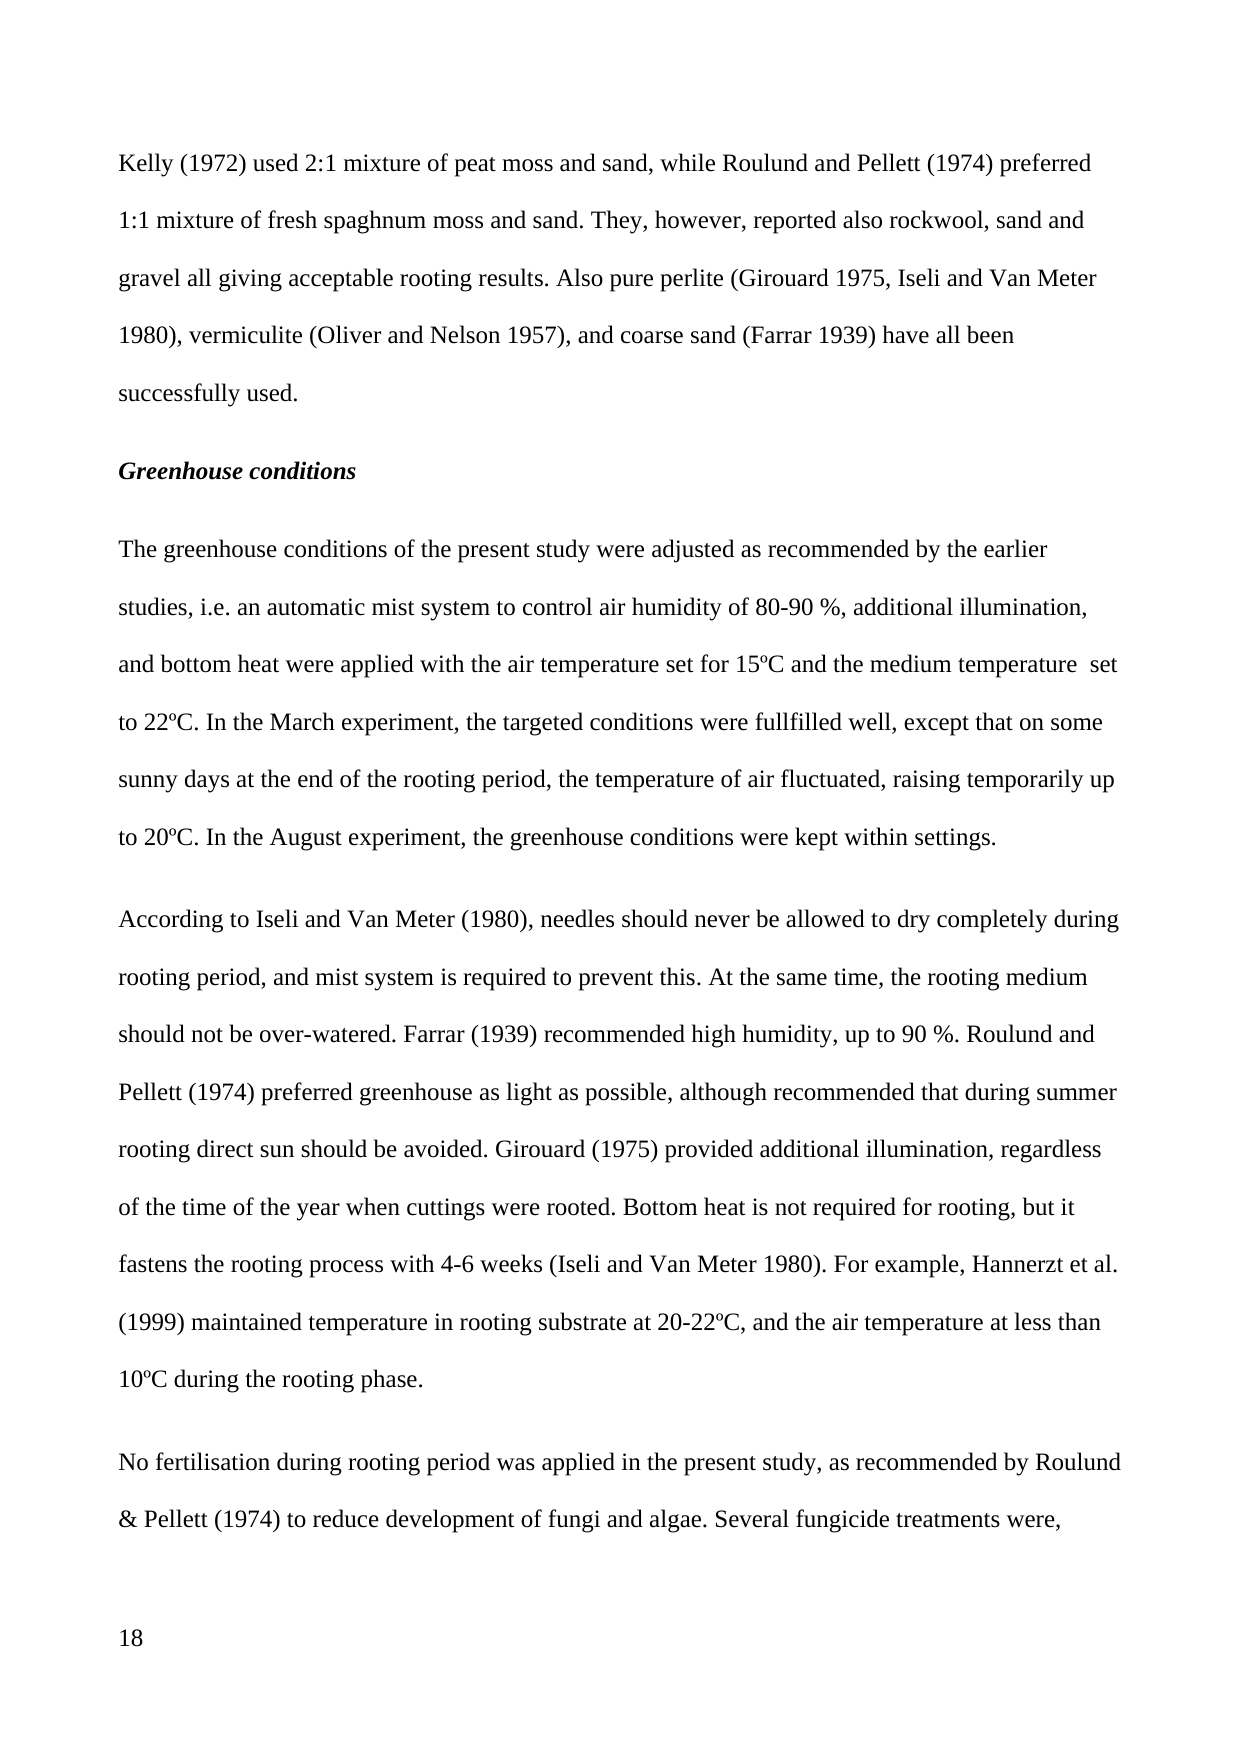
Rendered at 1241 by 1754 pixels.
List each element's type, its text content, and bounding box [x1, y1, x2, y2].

text Greenhouse conditions [118, 456, 1122, 485]
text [118, 148, 1122, 406]
text The greenhouse conditions of the present study were adjusted as recommended by the earlier studies, i.e. an automatic mist system to control air humidity of 80-90 %, additional illumination, and bottom heat were applied with the air temperature set for 15ºC and the medium temperature set to 22ºC. In the March experiment, the targeted conditions were fullfilled well, except that on some sunny days at the end of the rooting period, the temperature of air fluctuated, raising temporarily up to 20ºC. In the August experiment, the greenhouse conditions were kept within settings. [118, 534, 1122, 851]
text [118, 1447, 1122, 1533]
text According to Iseli and Van Meter (1980), needles should never be allowed to dry completely during rooting period, and mist system is required to prevent this. At the same time, the rooting medium should not be over-watered. Farrar (1939) recommended high humidity, up to 90 %. Roulund and Pellett (1974) preferred greenhouse as light as possible, although recommended that during summer rooting direct sun should be avoided. Girouard (1975) provided additional illumination, regardless of the time of the year when cuttings were rooted. Bottom heat is not required for rooting, but it fastens the rooting process with 4-6 weeks (Iseli and Van Meter 1980). For example, Hannerzt et al. (1999) maintained temperature in rooting substrate at 20-22ºC, and the air temperature at less than 10ºC during the rooting phase. [118, 904, 1122, 1393]
